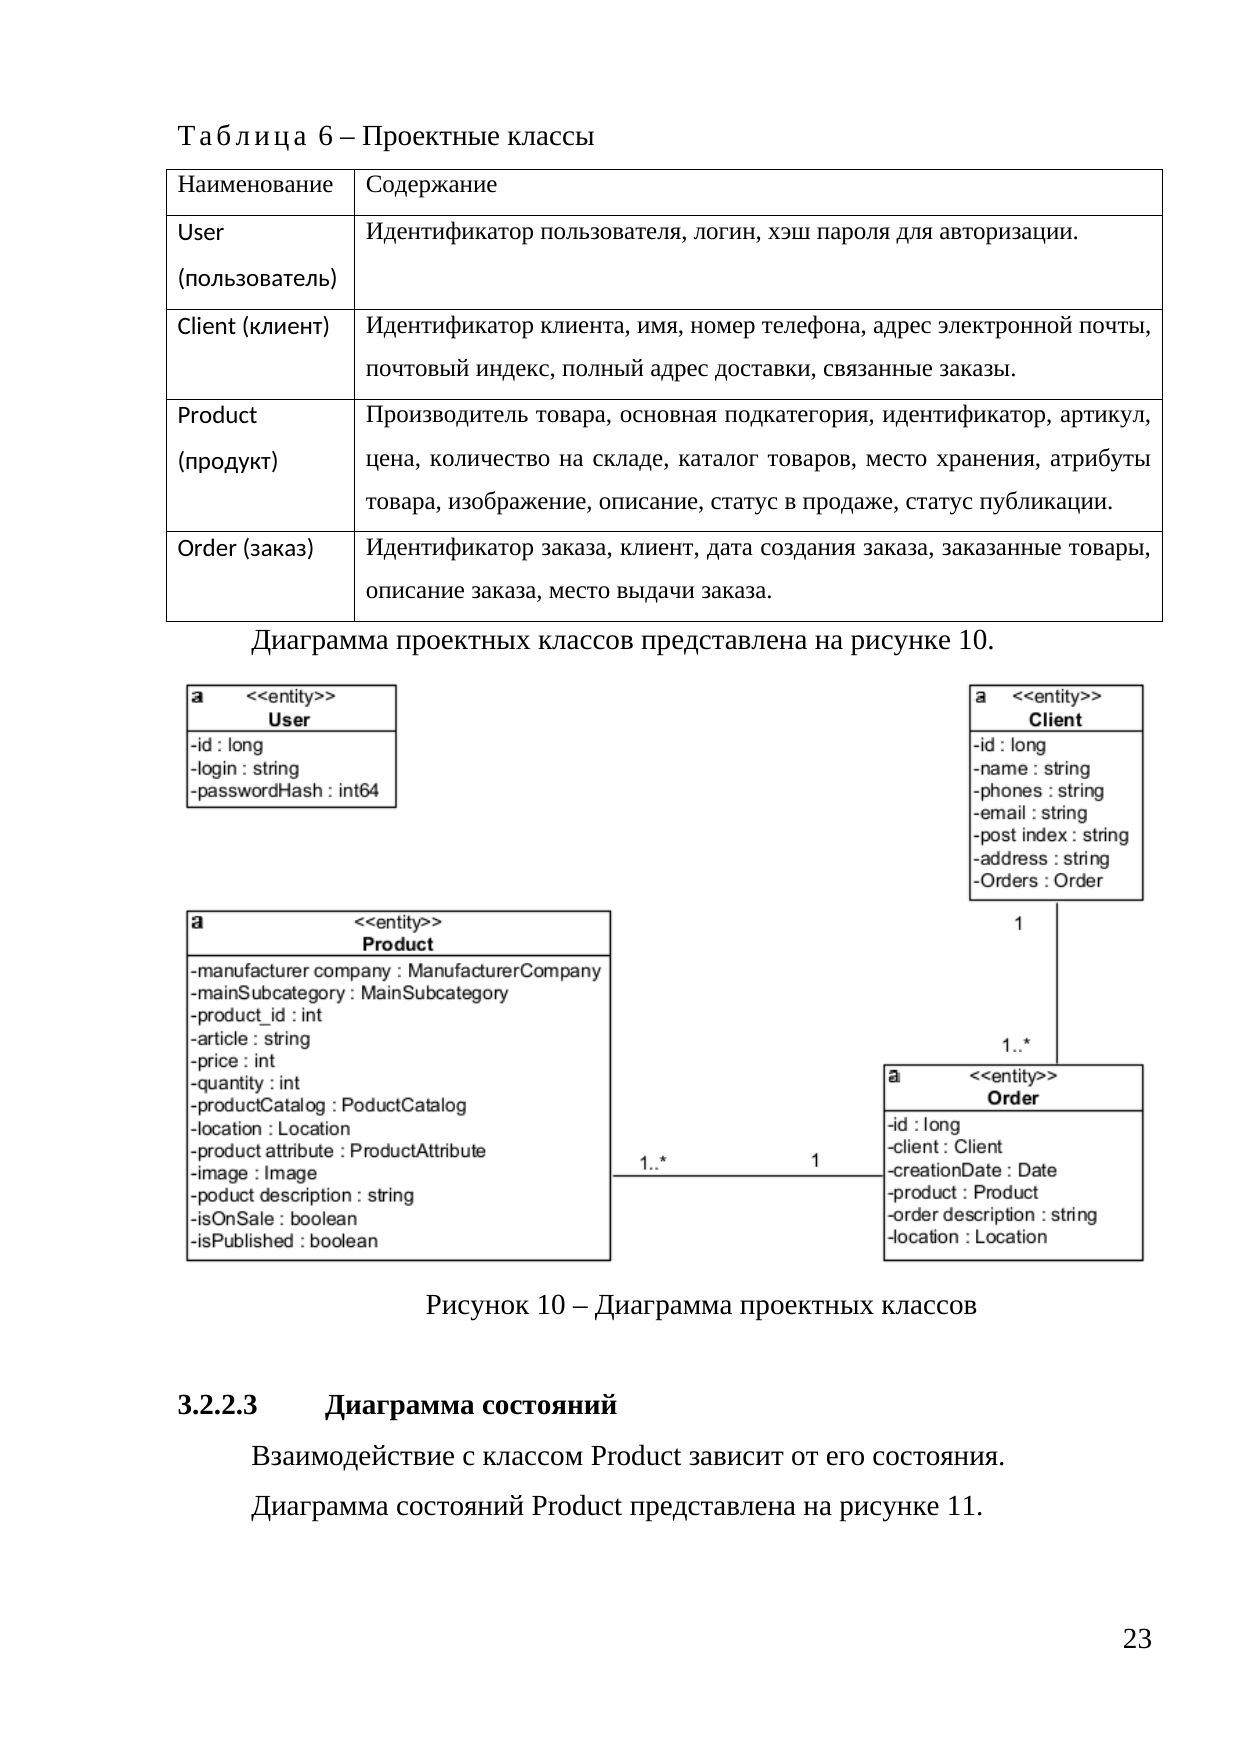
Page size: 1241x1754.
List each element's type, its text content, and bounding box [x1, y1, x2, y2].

text Диаграмма состояний Product представлена на рисунке 11. [177, 1488, 1152, 1522]
text Взаимодействие с классом Product зависит от его состояния. [177, 1438, 1152, 1471]
table_header Наименование [167, 170, 354, 215]
table_cell Производитель товара, основная подкатегория, идентификатор, артикул, цена, количество на складе, каталог товаров, место хранения, атрибуты товара, изображение, описание, статус в продаже, статус публикации. [355, 400, 1162, 531]
table_cell Client (клиент) [167, 310, 354, 398]
table_cell Product (продукт) [167, 400, 354, 531]
table_cell Order (заказ) [167, 532, 354, 621]
table_cell Идентификатор пользователя, логин, хэш пароля для авторизации. [355, 216, 1162, 309]
table_header Содержание [355, 170, 1162, 215]
text 3.2.2.3 Диаграмма состояний [177, 1387, 1152, 1421]
table_cell Идентификатор клиента, имя, номер телефона, адрес электронной почты, почтовый индекс, полный адрес доставки, связанные заказы. [355, 310, 1162, 398]
text Рисунок 10 – Диаграмма проектных классов [177, 1287, 1152, 1320]
text Диаграмма проектных классов представлена на рисунке 10. [177, 622, 1152, 655]
table_cell User (пользователь) [167, 216, 354, 309]
text Таблица 6 – Проектные классы [177, 118, 1152, 152]
table_cell Идентификатор заказа, клиент, дата создания заказа, заказанные товары, описание заказа, место выдачи заказа. [355, 532, 1162, 621]
picture [177, 672, 1152, 1271]
